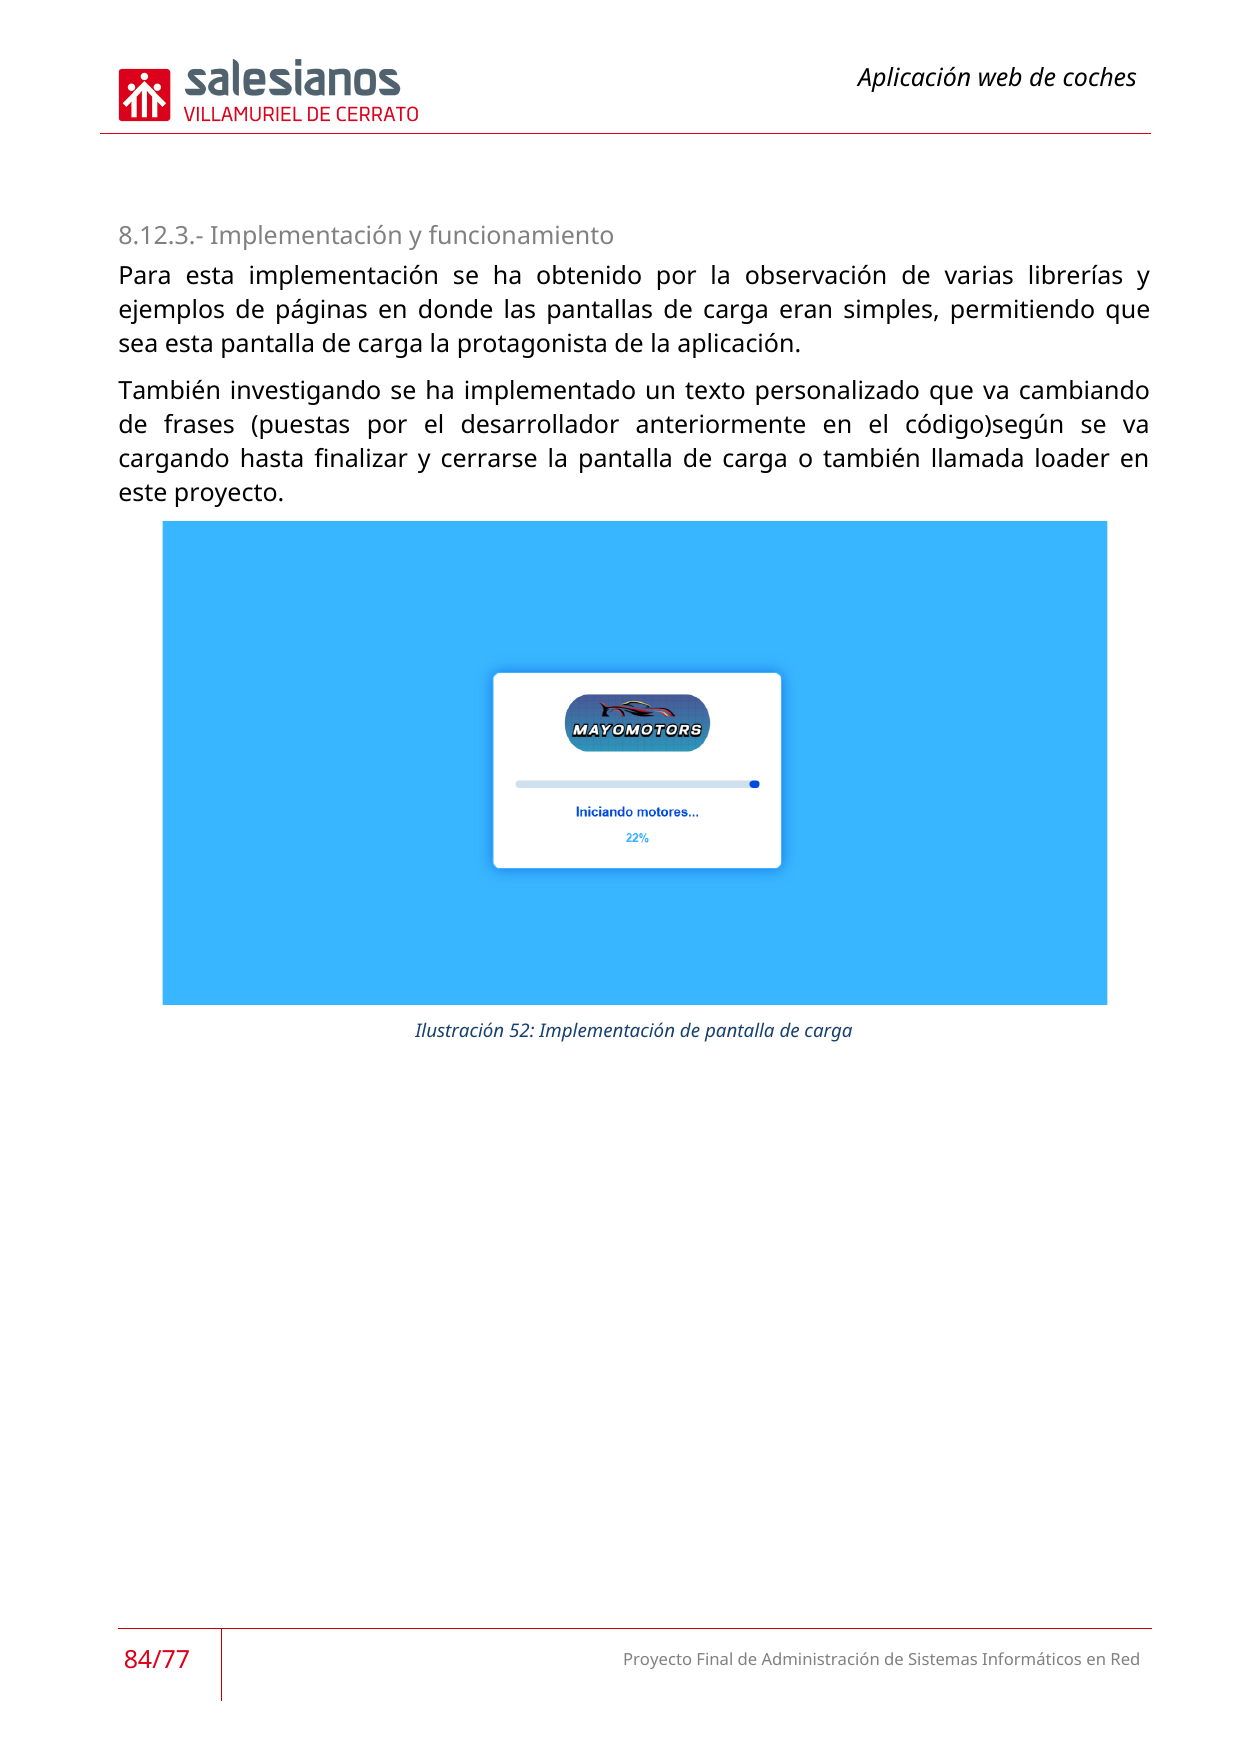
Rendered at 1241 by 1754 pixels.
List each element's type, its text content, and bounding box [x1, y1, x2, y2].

text También investigando se ha implementado un texto personalizado que va cambiando de frases (puestas por el desarrollador anteriormente en el código)según se va cargando hasta finalizar y cerrarse la pantalla de carga o también llamada loader en este proyecto. [118, 373, 1152, 509]
text Para esta implementación se ha obtenido por la observación de varias librerías y ejemplos de páginas en donde las pantallas de carga eran simples, permitiendo que sea esta pantalla de carga la protagonista de la aplicación. [118, 258, 1152, 360]
subtitle Implementación y funcionamiento [118, 218, 1152, 252]
picture [118, 59, 419, 126]
text Ilustración 52: Implementación de pantalla de carga [118, 1017, 1152, 1042]
picture [162, 521, 1108, 1005]
